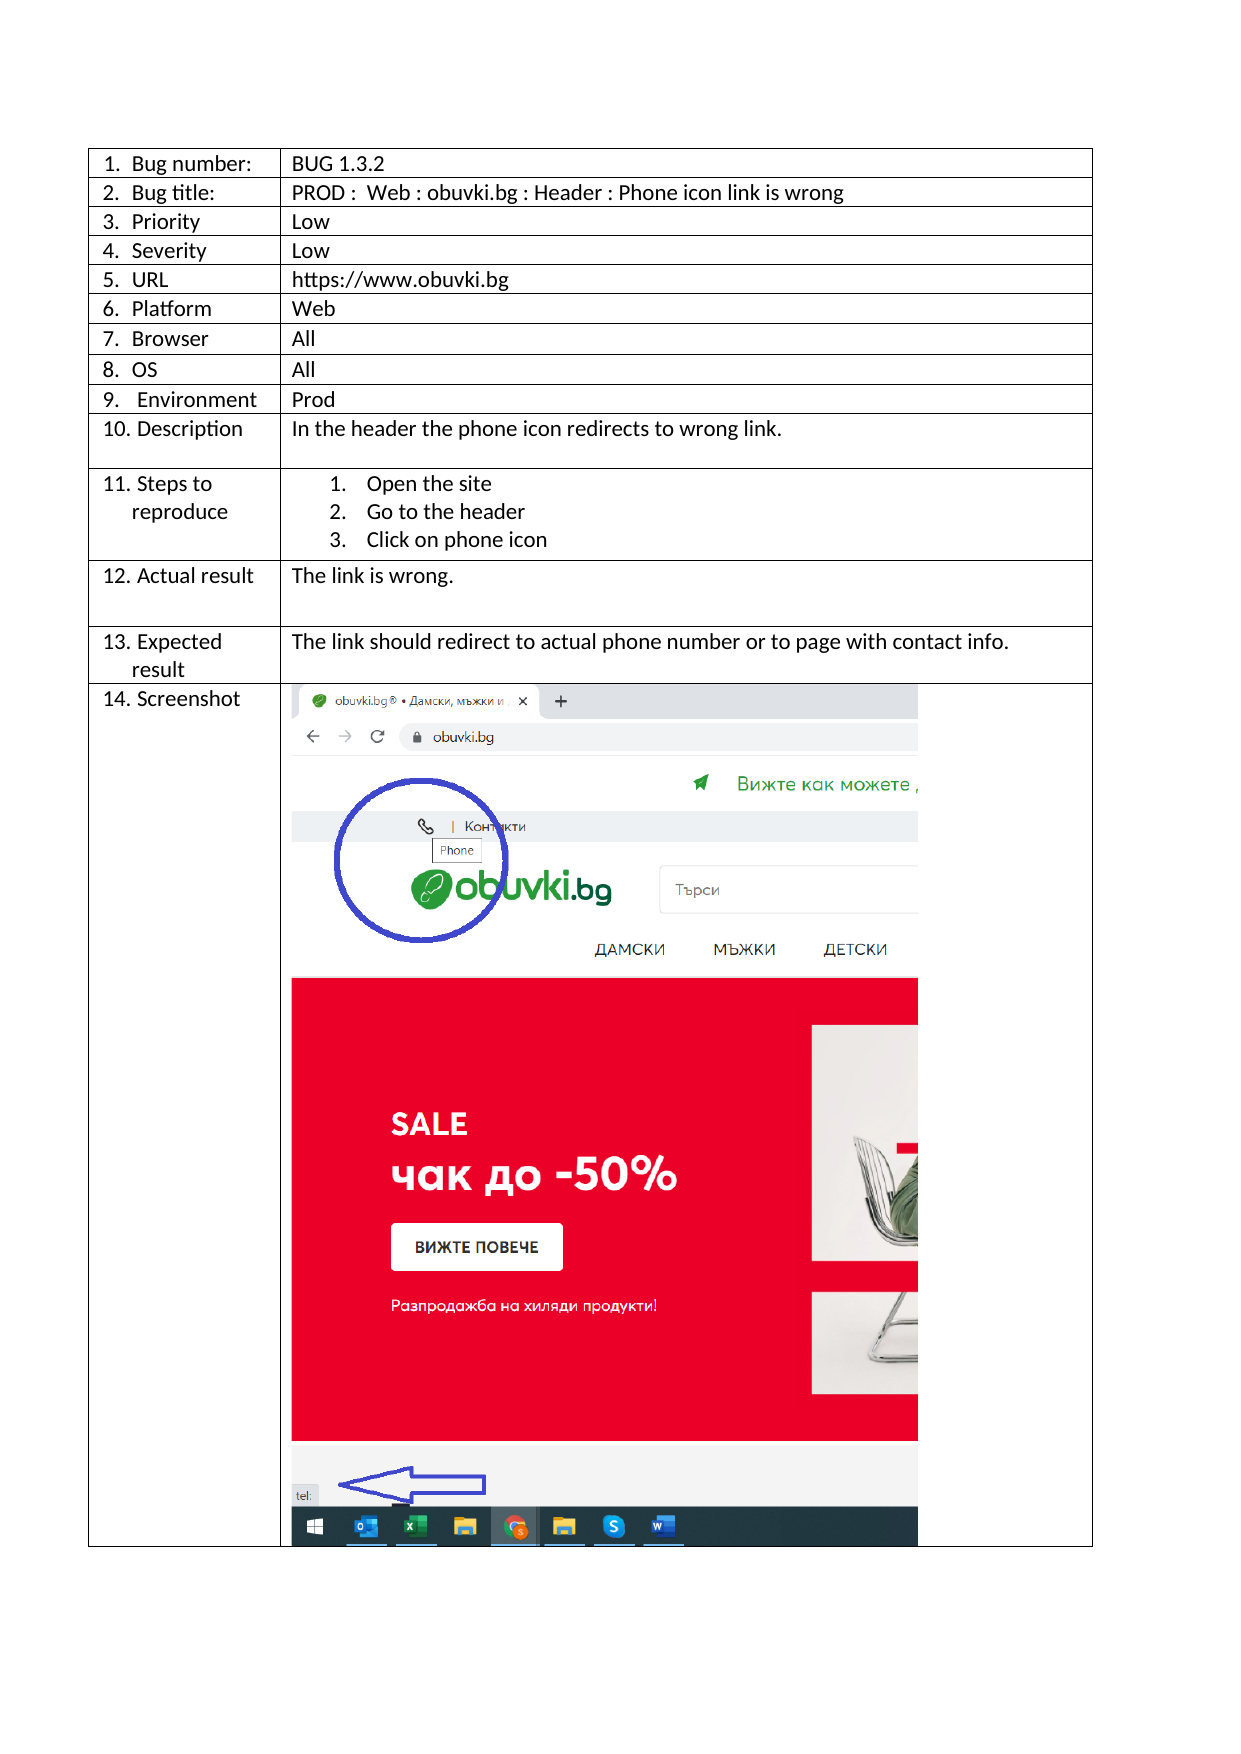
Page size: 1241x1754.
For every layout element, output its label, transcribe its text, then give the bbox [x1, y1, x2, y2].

table_cell Priority [89, 207, 280, 235]
table_header Bug number: [89, 149, 280, 177]
table_cell All [281, 355, 1092, 384]
table_cell Steps to reproduce [89, 469, 280, 560]
table_cell Low [281, 207, 1092, 235]
table_cell [918, 684, 1092, 1546]
table_cell Browser [89, 324, 280, 354]
table_cell [281, 684, 291, 1546]
table_cell Expected result [89, 627, 280, 683]
table_cell Description [89, 414, 280, 468]
table_cell PROD : Web : obuvki.bg : Header : Phone icon link is wrong [281, 178, 1092, 206]
table_cell OS [89, 355, 280, 384]
table_cell URL [89, 265, 280, 293]
picture [291, 684, 918, 1546]
table_cell Low [281, 236, 1092, 264]
table_cell Open the site Go to the header Click on phone icon [281, 469, 1092, 560]
table_cell Severity [89, 236, 280, 264]
table_cell https://www.obuvki.bg [281, 265, 1092, 293]
table_cell The link is wrong. [281, 561, 1092, 626]
table_cell Web [281, 294, 1092, 323]
table_cell Prod [281, 385, 1092, 413]
table_cell Screenshot [89, 684, 280, 1546]
table_cell Platform [89, 294, 280, 323]
table_cell The link should redirect to actual phone number or to page with contact info. [281, 627, 1092, 683]
table_cell All [281, 324, 1092, 354]
table_header BUG 1.3.2 [281, 149, 1092, 177]
table_cell Environment [89, 385, 280, 413]
table_cell Actual result [89, 561, 280, 626]
table_cell Bug title: [89, 178, 280, 206]
table_cell In the header the phone icon redirects to wrong link. [281, 414, 1092, 468]
